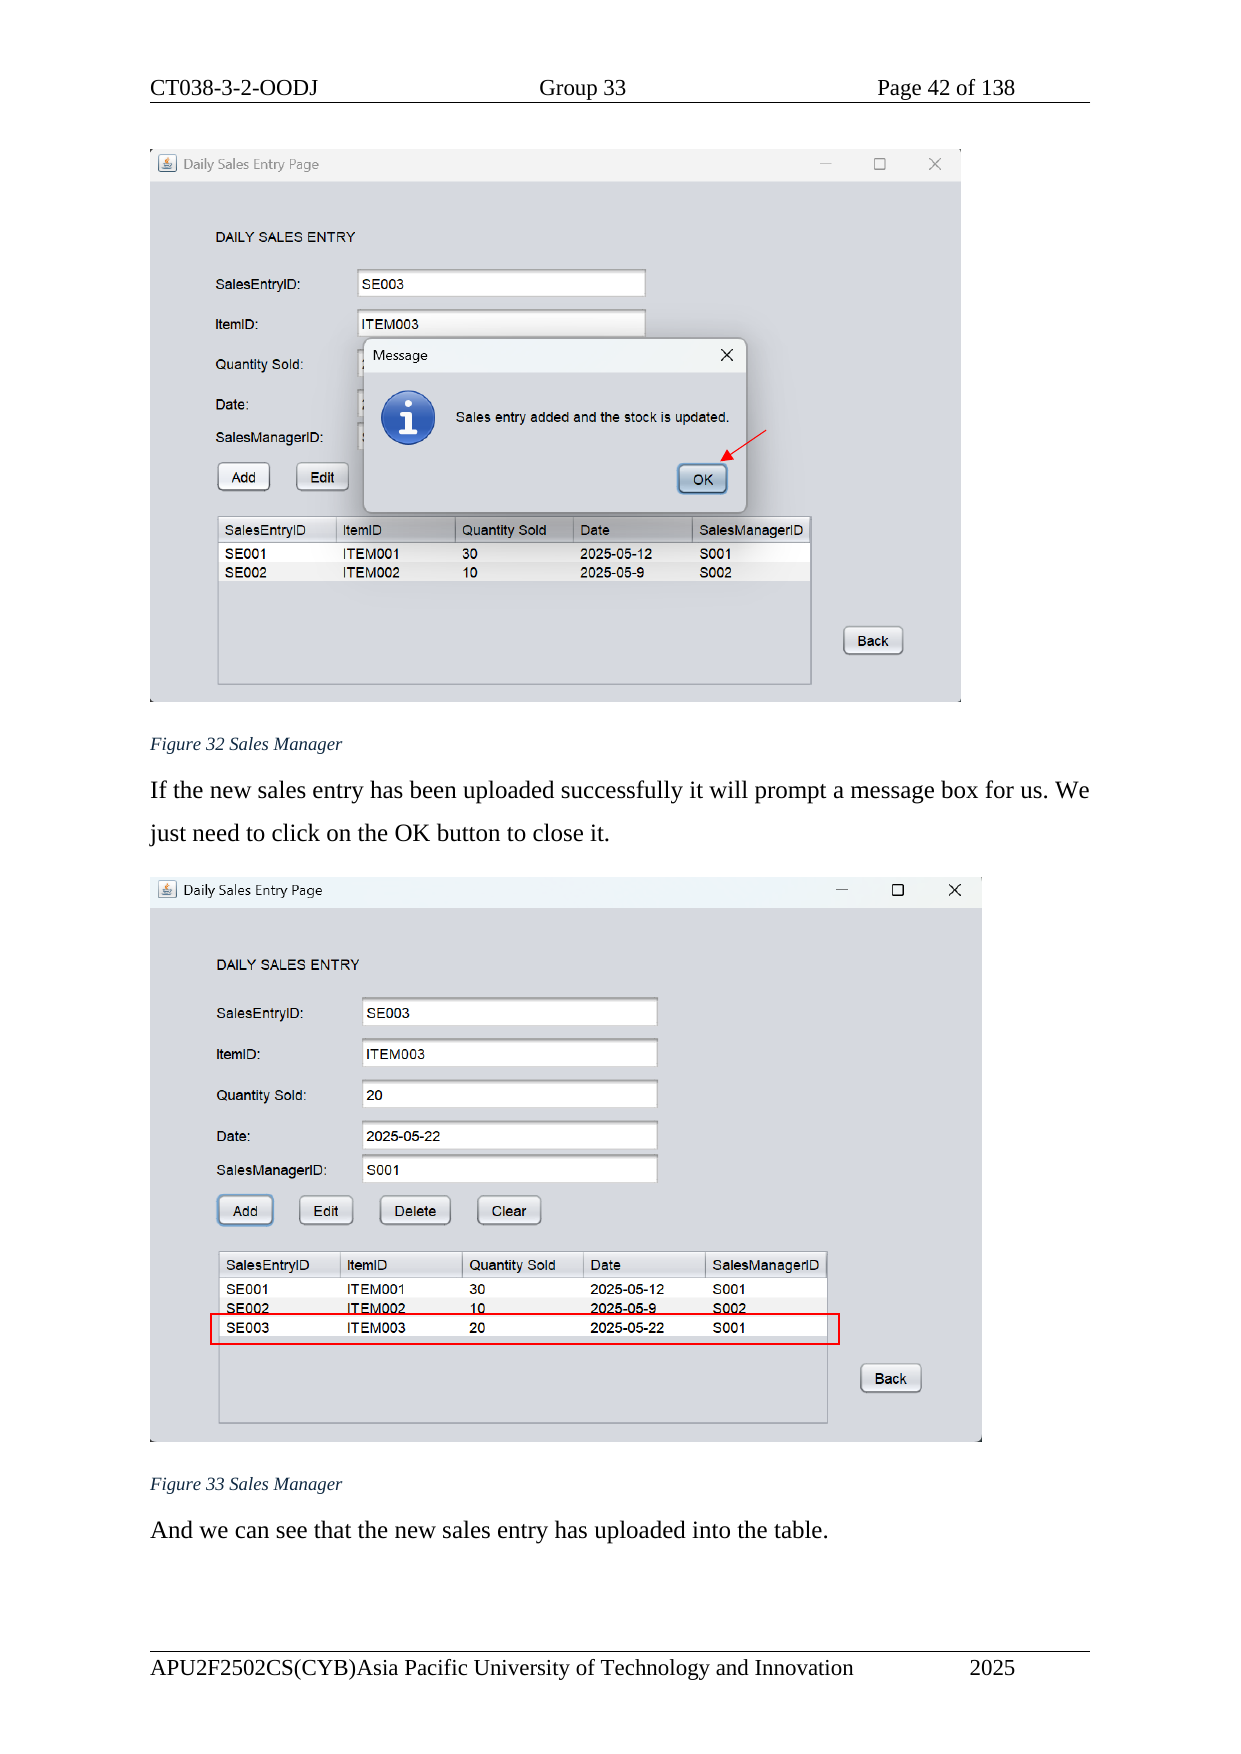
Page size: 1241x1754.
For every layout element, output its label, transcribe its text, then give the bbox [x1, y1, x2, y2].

text If the new sales entry has been uploaded successfully it will prompt a message box for us. We just need to click on the OK button to close it. [150, 775, 1090, 847]
text Figure 33 Sales Manager [150, 1473, 1090, 1494]
text And we can see that the new sales entry has uploaded into the table. [150, 1515, 1090, 1544]
picture [150, 877, 982, 1442]
picture [150, 149, 961, 702]
text Figure 32 Sales Manager [150, 732, 1090, 754]
